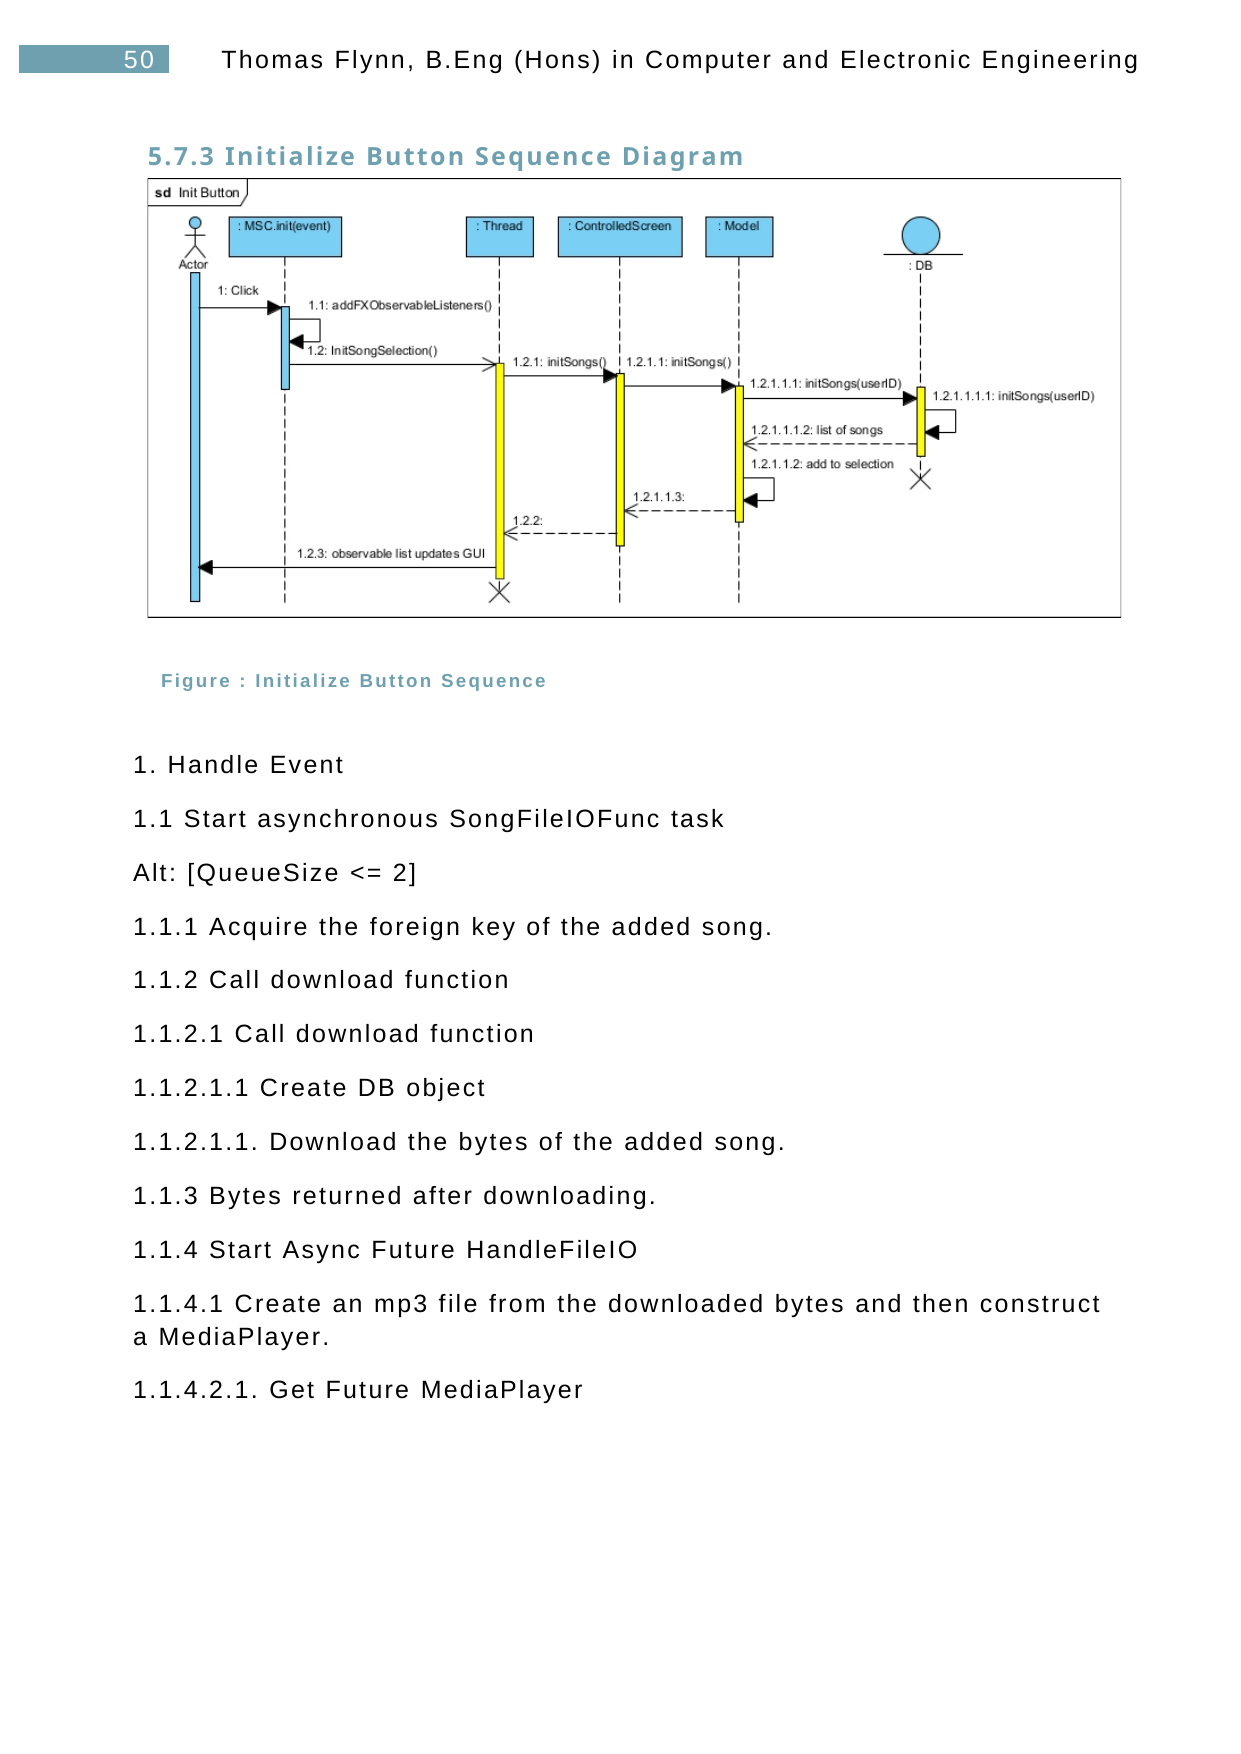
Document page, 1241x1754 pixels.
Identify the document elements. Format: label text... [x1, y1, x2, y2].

text 1.1.3 Bytes returned after downloading. [133, 1181, 1122, 1209]
text 1.1.2.1.1 Create DB object [133, 1073, 1122, 1102]
text 1.1.1 Acquire the foreign key of the added song. [133, 912, 1122, 940]
text 1.1.4 Start Async Future HandleFileIO [133, 1235, 1122, 1263]
text 1.1 Start asynchronous SongFileIOFunc task [133, 804, 1122, 833]
picture [147, 178, 1122, 618]
text 1.1.2 Call download function [133, 965, 1122, 994]
text 1. Handle Event [133, 750, 1122, 779]
text 1.1.4.1 Create an mp3 file from the downloaded bytes and then construct a MediaPlayer. [133, 1288, 1122, 1350]
text Alt: [QueueSize <= 2] [133, 858, 1122, 886]
text 1.1.2.1.1. Download the bytes of the added song. [133, 1127, 1122, 1156]
subtitle 5.7.3 Initialize Button Sequence Diagram [148, 139, 1122, 173]
text 1.1.2.1 Call download function [133, 1019, 1122, 1048]
text 1.1.4.2.1. Get Future MediaPlayer [133, 1375, 1122, 1404]
